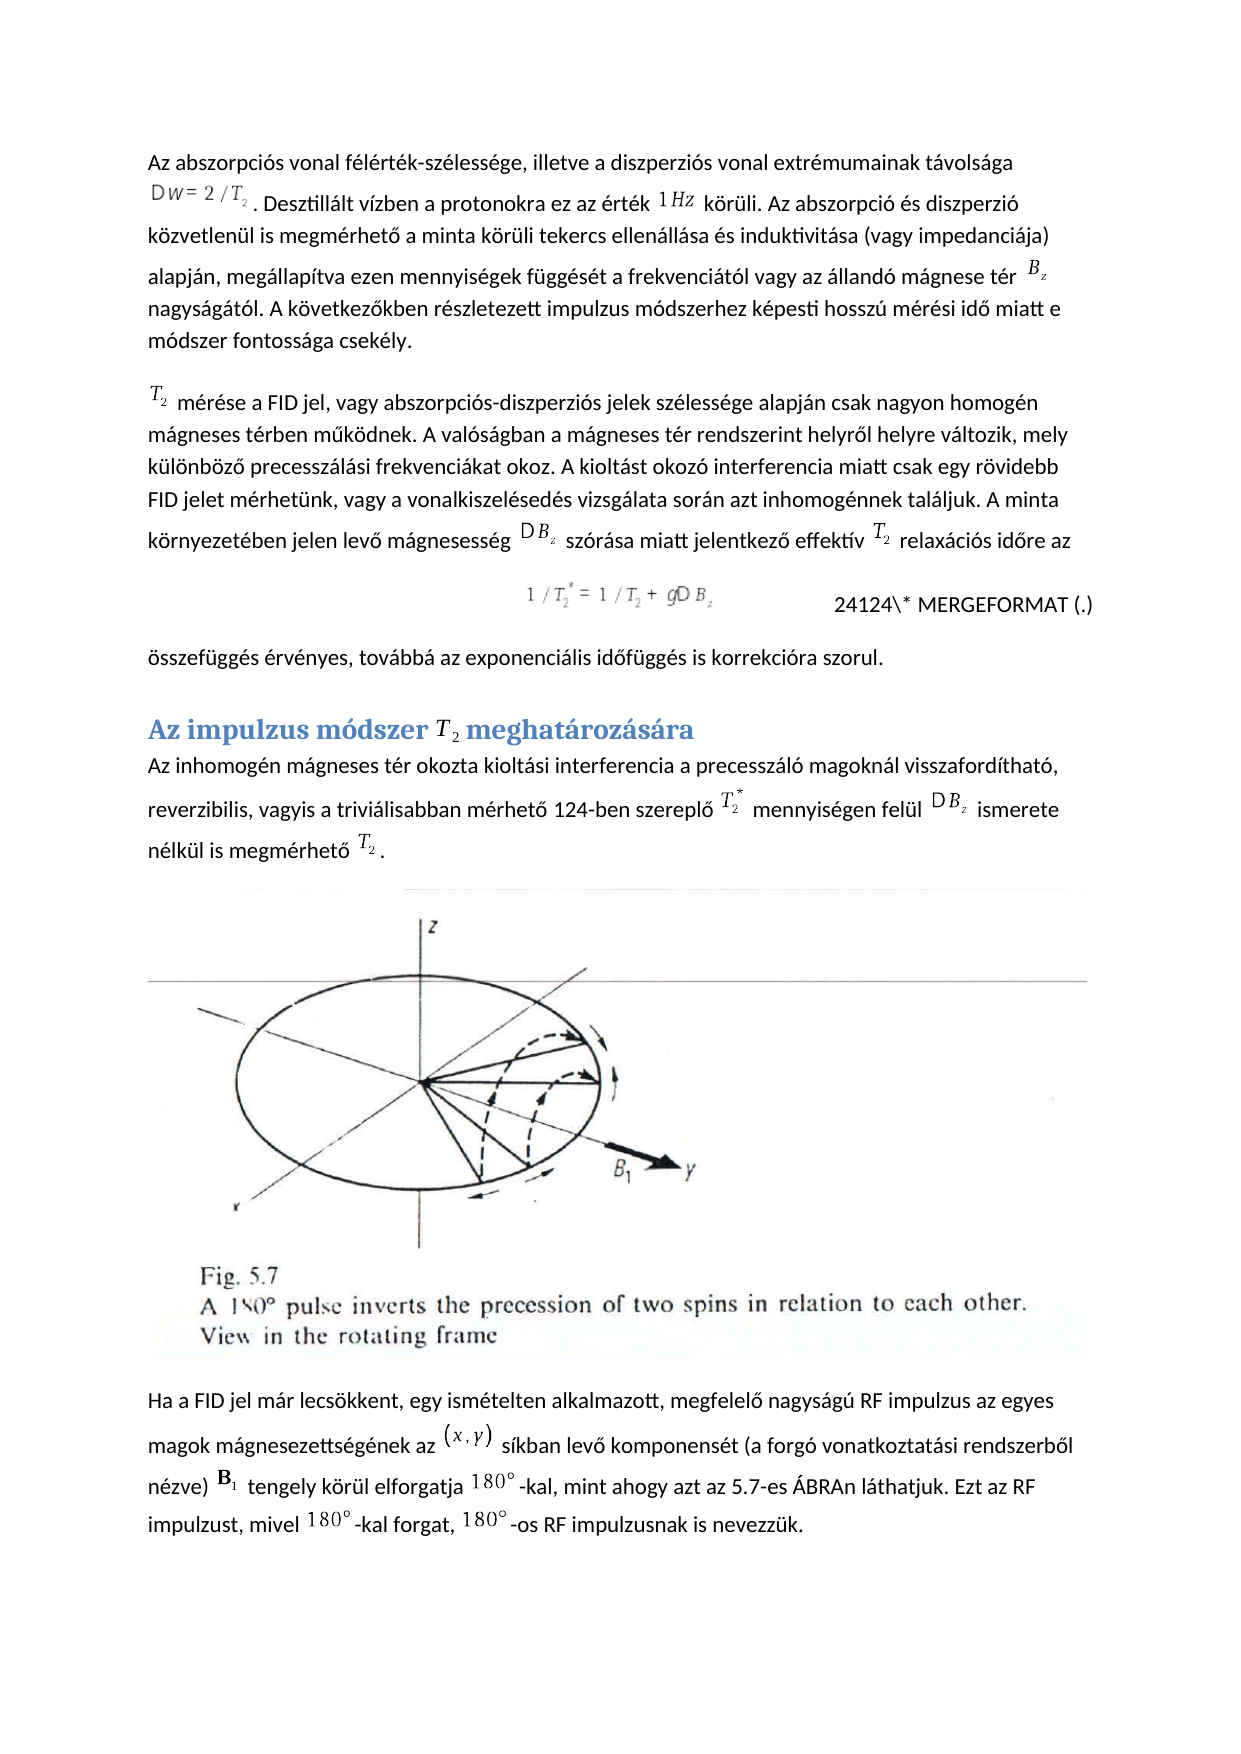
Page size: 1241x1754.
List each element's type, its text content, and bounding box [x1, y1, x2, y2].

text összefüggés érvényes, továbbá az exponenciális időfüggés is korrekcióra szorul. [148, 643, 1093, 671]
picture [147, 889, 1088, 1361]
text Az abszorpciós vonal félérték-szélessége, illetve a diszperziós vonal extrémumainak távolsága . Desztillált vízben a protonokra ez az érték körüli. Az abszorpció és diszperzió közvetlenül is megmérhető a minta körüli tekercs ellenállása és induktivitása (vagy impedanciája) alapján, megállapítva ezen mennyiségek függését a frekvenciától vagy az állandó mágnese tér nagyságától. A következőkben részletezett impulzus módszerhez képesti hosszú mérési idő miatt e módszer fontossága csekély. [148, 148, 1093, 354]
text Az inhomogén mágneses tér okozta kioltási interferencia a precesszáló magoknál visszafordítható, reverzibilis, vagyis a triviálisabban mérhető -ben szereplő mennyiségen felül ismerete nélkül is megmérhető . [148, 752, 1093, 864]
text Ha a FID jel már lecsökkent, egy ismételten alkalmazott, megfelelő nagyságú RF impulzus az egyes magok mágnesezettségének az síkban levő komponensét (a forgó vonatkoztatási rendszerből nézve) tengely körül elforgatja -kal, mint ahogy azt az 5.7-es ÁBRAn láthatjuk. Ezt az RF impulzust, mivel -kal forgat, -os RF impulzusnak is nevezzük. [148, 1386, 1093, 1538]
subtitle Az impulzus módszer meghatározására [148, 713, 1093, 747]
text mérése a FID jel, vagy abszorpciós-diszperziós jelek szélessége alapján csak nagyon homogén mágneses térben működnek. A valóságban a mágneses tér rendszerint helyről helyre változik, mely különböző precesszálási frekvenciákat okoz. A kioltást okozó interferencia miatt csak egy rövidebb FID jelet mérhetünk, vagy a vonalkiszelésedés vizsgálata során azt inhomogénnek találjuk. A minta környezetében jelen levő mágnesesség szórása miatt jelentkező effektív relaxációs időre az [148, 379, 1093, 554]
